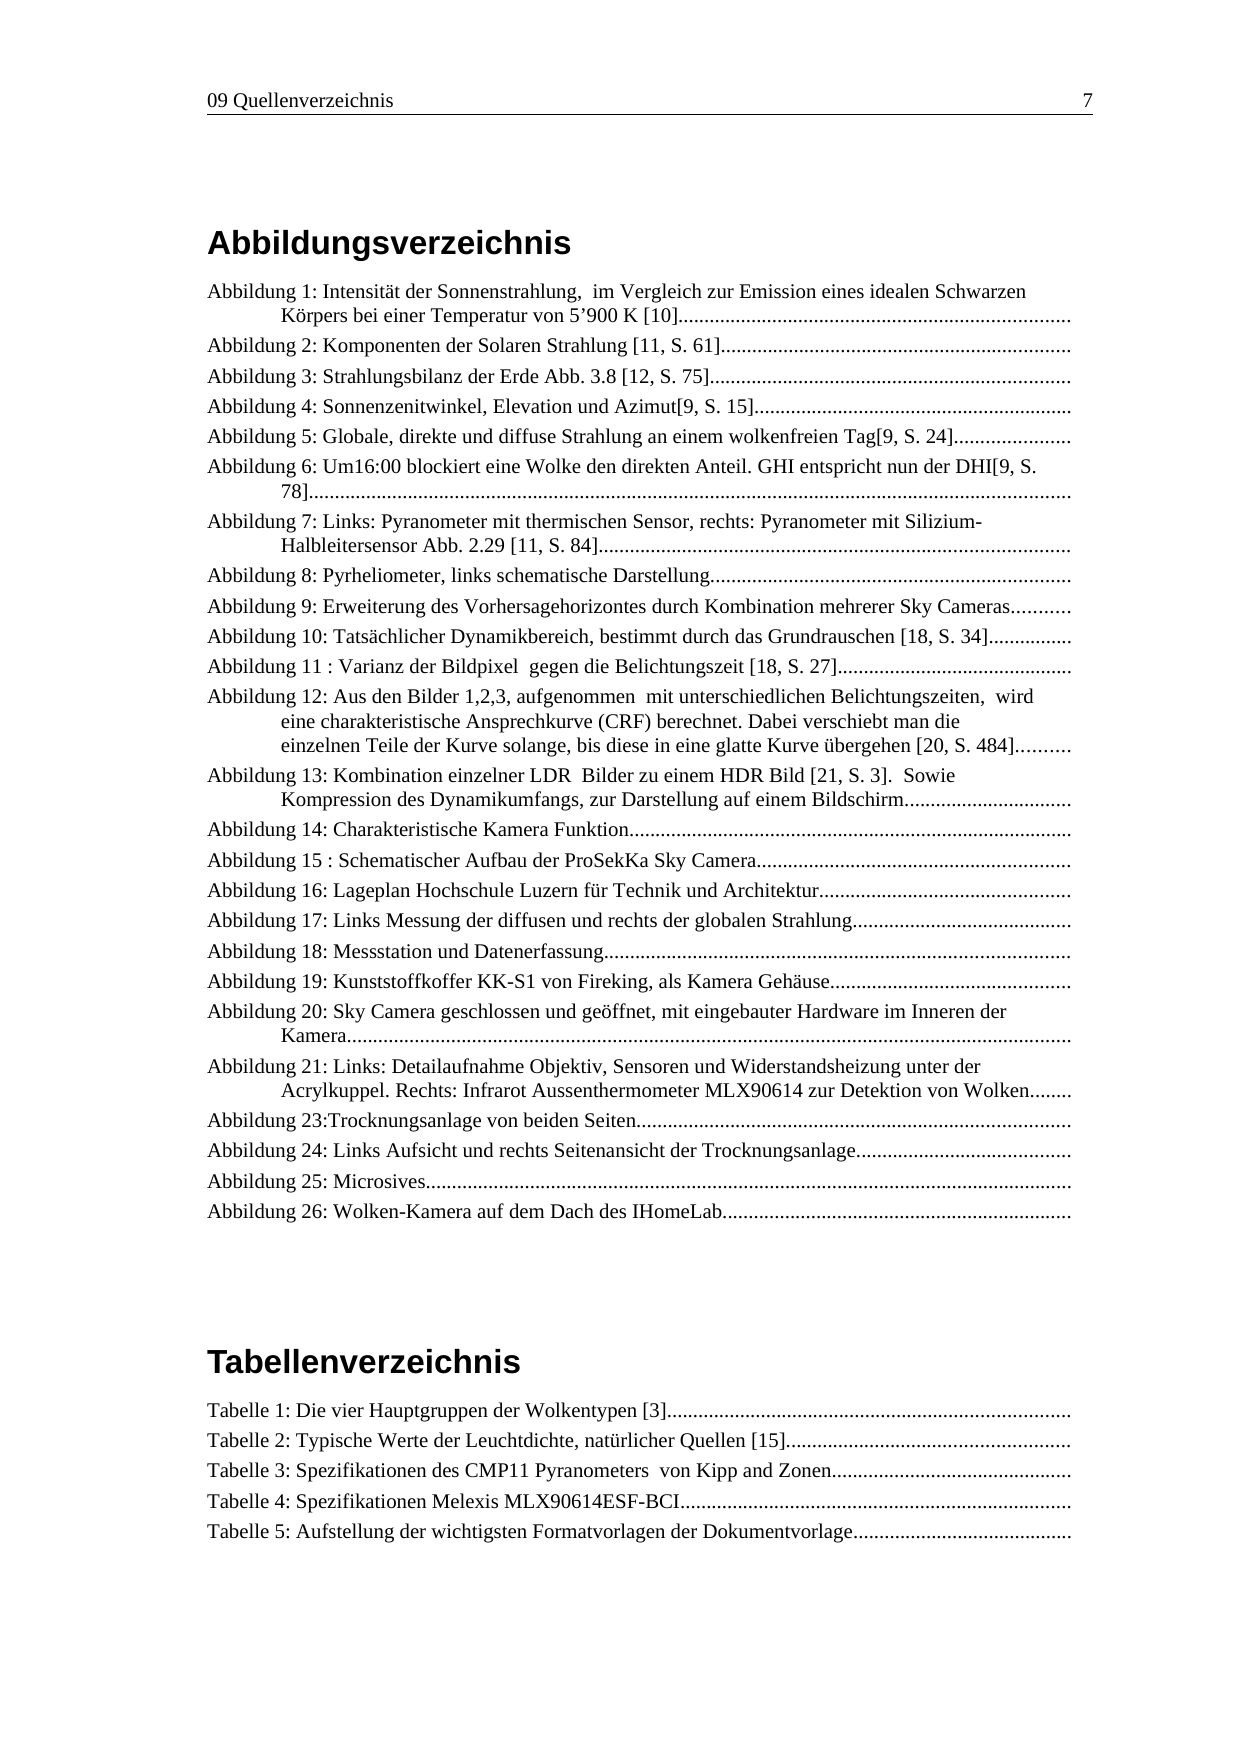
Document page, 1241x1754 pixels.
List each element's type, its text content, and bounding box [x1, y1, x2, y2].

text Tabelle 2: Typische Werte der Leuchtdichte, natürlicher Quellen [15]. 27 [207, 1428, 1048, 1452]
text Abbildung 10: Tatsächlicher Dynamikbereich, bestimmt durch das Grundrauschen [18, S. 34] 29 [207, 624, 1048, 648]
text Abbildung 23:Trocknungsanlage von beiden Seiten. 40 [207, 1108, 1048, 1132]
subtitle Tabellenverzeichnis [207, 1342, 1093, 1380]
text Abbildung 26: Wolken-Kamera auf dem Dach des IHomeLab. 43 [207, 1199, 1048, 1223]
text Abbildung 16: Lageplan Hochschule Luzern für Technik und Architektur 35 [207, 878, 1048, 902]
text Tabelle 1: Die vier Hauptgruppen der Wolkentypen [3] 11 [207, 1398, 1048, 1422]
text Abbildung 8: Pyrheliometer, links schematische Darstellung. 19 [207, 563, 1048, 587]
text Abbildung 19: Kunststoffkoffer KK-S1 von Fireking, als Kamera Gehäuse. 38 [207, 969, 1048, 993]
text Abbildung 12: Aus den Bilder 1,2,3, aufgenommen mit unterschiedlichen Belichtungszeiten, wird eine charakteristische Ansprechkurve (CRF) berechnet. Dabei verschiebt man die einzelnen Teile der Kurve solange, bis diese in eine glatte Kurve übergehen [20, S. 484]. 31 [207, 684, 1048, 757]
text Abbildung 1: Intensität der Sonnenstrahlung, im Vergleich zur Emission eines idealen Schwarzen Körpers bei einer Temperatur von 5’900 K [10]. 14 [207, 279, 1048, 327]
text Abbildung 2: Komponenten der Solaren Strahlung [11, S. 61] 15 [207, 333, 1048, 357]
text Tabelle 3: Spezifikationen des CMP11 Pyranometers von Kipp and Zonen 36 [207, 1458, 1048, 1482]
text Abbildung 17: Links Messung der diffusen und rechts der globalen Strahlung. 36 [207, 908, 1048, 932]
text Abbildung 7: Links: Pyranometer mit thermischen Sensor, rechts: Pyranometer mit Silizium-Halbleitersensor Abb. 2.29 [11, S. 84]. 19 [207, 509, 1048, 557]
text Tabelle 4: Spezifikationen Melexis MLX90614ESF-BCI. 39 [207, 1489, 1048, 1513]
text Tabelle 5: Aufstellung der wichtigsten Formatvorlagen der Dokumentvorlage 47 [207, 1519, 1048, 1543]
text Abbildung 4: Sonnenzenitwinkel, Elevation und Azimut[9, S. 15] 16 [207, 394, 1048, 418]
text Abbildung 15 : Schematischer Aufbau der ProSekKa Sky Camera. 34 [207, 848, 1048, 872]
text Abbildung 6: Um16:00 blockiert eine Wolke den direkten Anteil. GHI entspricht nun der DHI[9, S. 78]. 17 [207, 454, 1048, 503]
text Abbildung 13: Kombination einzelner LDR Bilder zu einem HDR Bild [21, S. 3]. Sowie Kompression des Dynamikumfangs, zur Darstellung auf einem Bildschirm. 31 [207, 763, 1048, 811]
text Abbildung 18: Messstation und Datenerfassung 36 [207, 938, 1048, 963]
text Abbildung 11 : Varianz der Bildpixel gegen die Belichtungszeit [18, S. 27] 29 [207, 654, 1048, 678]
text Abbildung 25: Microsives 41 [207, 1168, 1048, 1193]
text Abbildung 5: Globale, direkte und diffuse Strahlung an einem wolkenfreien Tag[9, S. 24]. 16 [207, 424, 1048, 448]
text Abbildung 24: Links Aufsicht und rechts Seitenansicht der Trocknungsanlage. 41 [207, 1138, 1048, 1162]
text Abbildung 20: Sky Camera geschlossen und geöffnet, mit eingebauter Hardware im Inneren der Kamera. 38 [207, 999, 1048, 1047]
text Abbildung 21: Links: Detailaufnahme Objektiv, Sensoren und Widerstandsheizung unter der Acrylkuppel. Rechts: Infrarot Aussenthermometer MLX90614 zur Detektion von Wolken. 39 [207, 1053, 1048, 1102]
text Abbildung 14: Charakteristische Kamera Funktion 33 [207, 817, 1048, 841]
text Abbildung 3: Strahlungsbilanz der Erde Abb. 3.8 [12, S. 75] 15 [207, 363, 1048, 388]
text Abbildung 9: Erweiterung des Vorhersagehorizontes durch Kombination mehrerer Sky Cameras. 22 [207, 593, 1048, 618]
subtitle Abbildungsverzeichnis [207, 223, 1093, 261]
